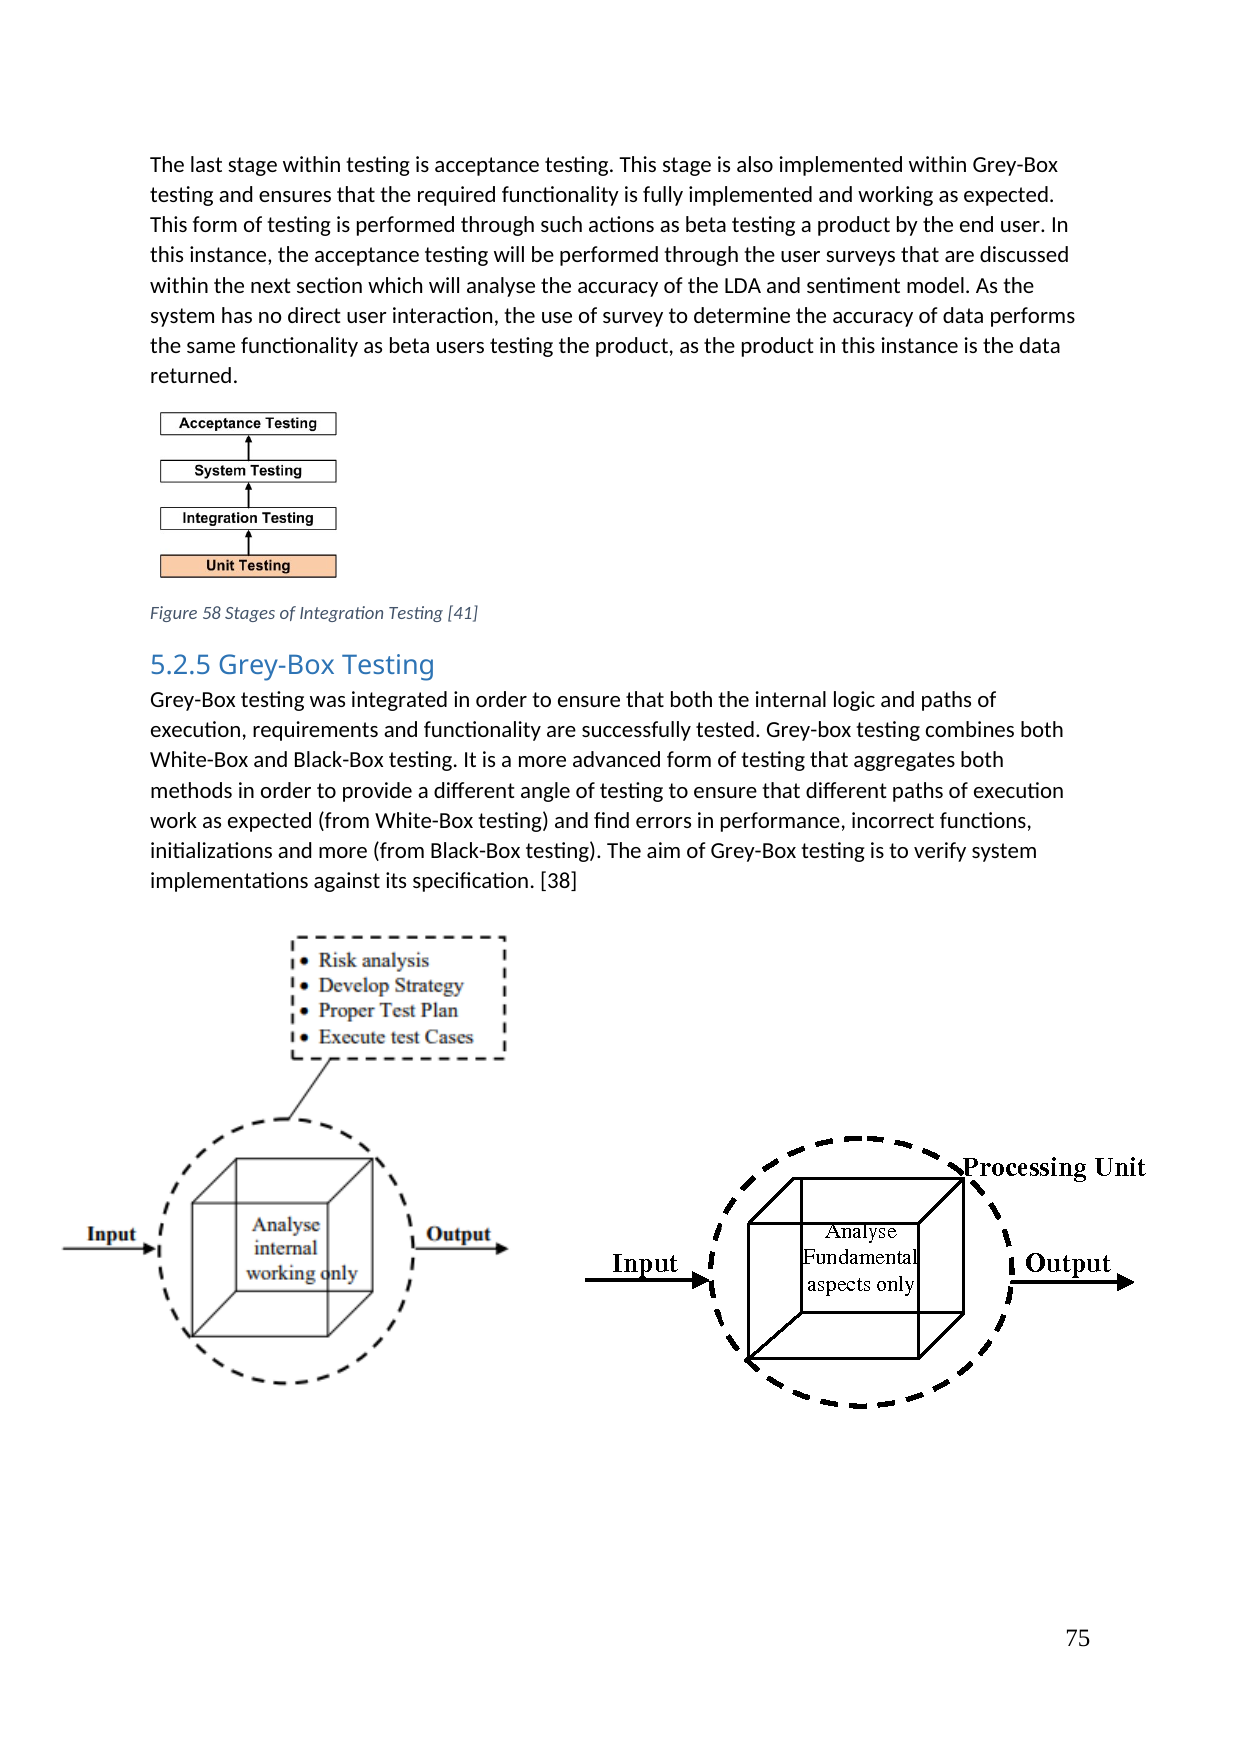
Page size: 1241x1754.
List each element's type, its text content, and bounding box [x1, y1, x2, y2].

picture [29, 914, 525, 1393]
picture [150, 408, 361, 583]
picture [571, 1126, 1169, 1411]
subtitle 5.2.5 Grey-Box Testing [150, 645, 1090, 682]
text Grey-Box testing was integrated in order to ensure that both the internal logic and paths of execution, requirements and functionality are successfully tested. Grey-box testing combines both White-Box and Black-Box testing. It is a more advanced form of testing that aggregates both methods in order to provide a different angle of testing to ensure that different paths of execution work as expected (from White-Box testing) and find errors in performance, incorrect functions, initializations and more (from Black-Box testing). The aim of Grey-Box testing is to verify system implementations against its specification. [38] [150, 685, 1090, 894]
text The last stage within testing is acceptance testing. This stage is also implemented within Grey-Box testing and ensures that the required functionality is fully implemented and working as expected. This form of testing is performed through such actions as beta testing a product by the end user. In this instance, the acceptance testing will be performed through the user surveys that are discussed within the next section which will analyse the accuracy of the LDA and sentiment model. As the system has no direct user interaction, the use of survey to determine the accuracy of data performs the same functionality as beta users testing the product, as the product in this instance is the data returned. [150, 150, 1090, 389]
